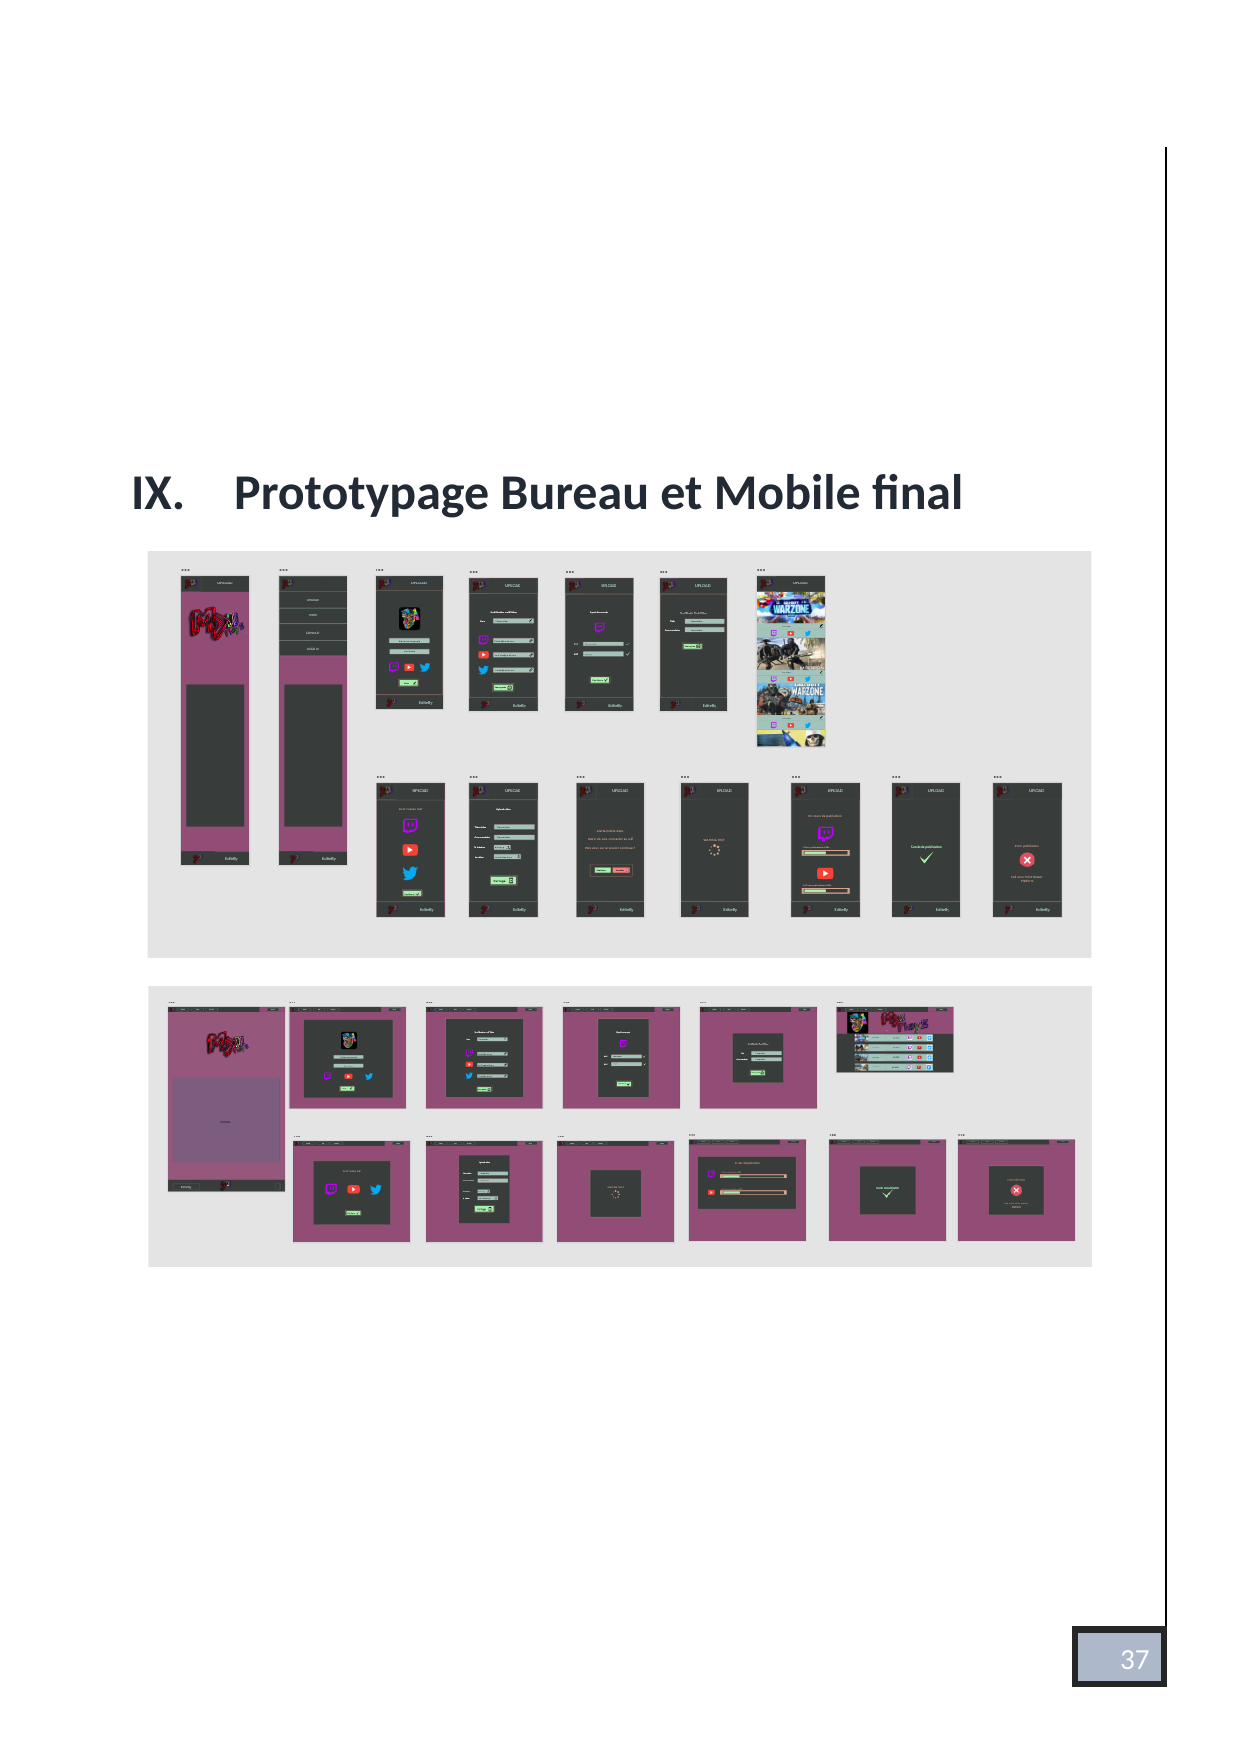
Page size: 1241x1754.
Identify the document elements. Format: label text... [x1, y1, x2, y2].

picture [148, 986, 1092, 1267]
picture [147, 551, 1092, 958]
subtitle Prototypage Bureau et Mobile final [185, 461, 1093, 522]
